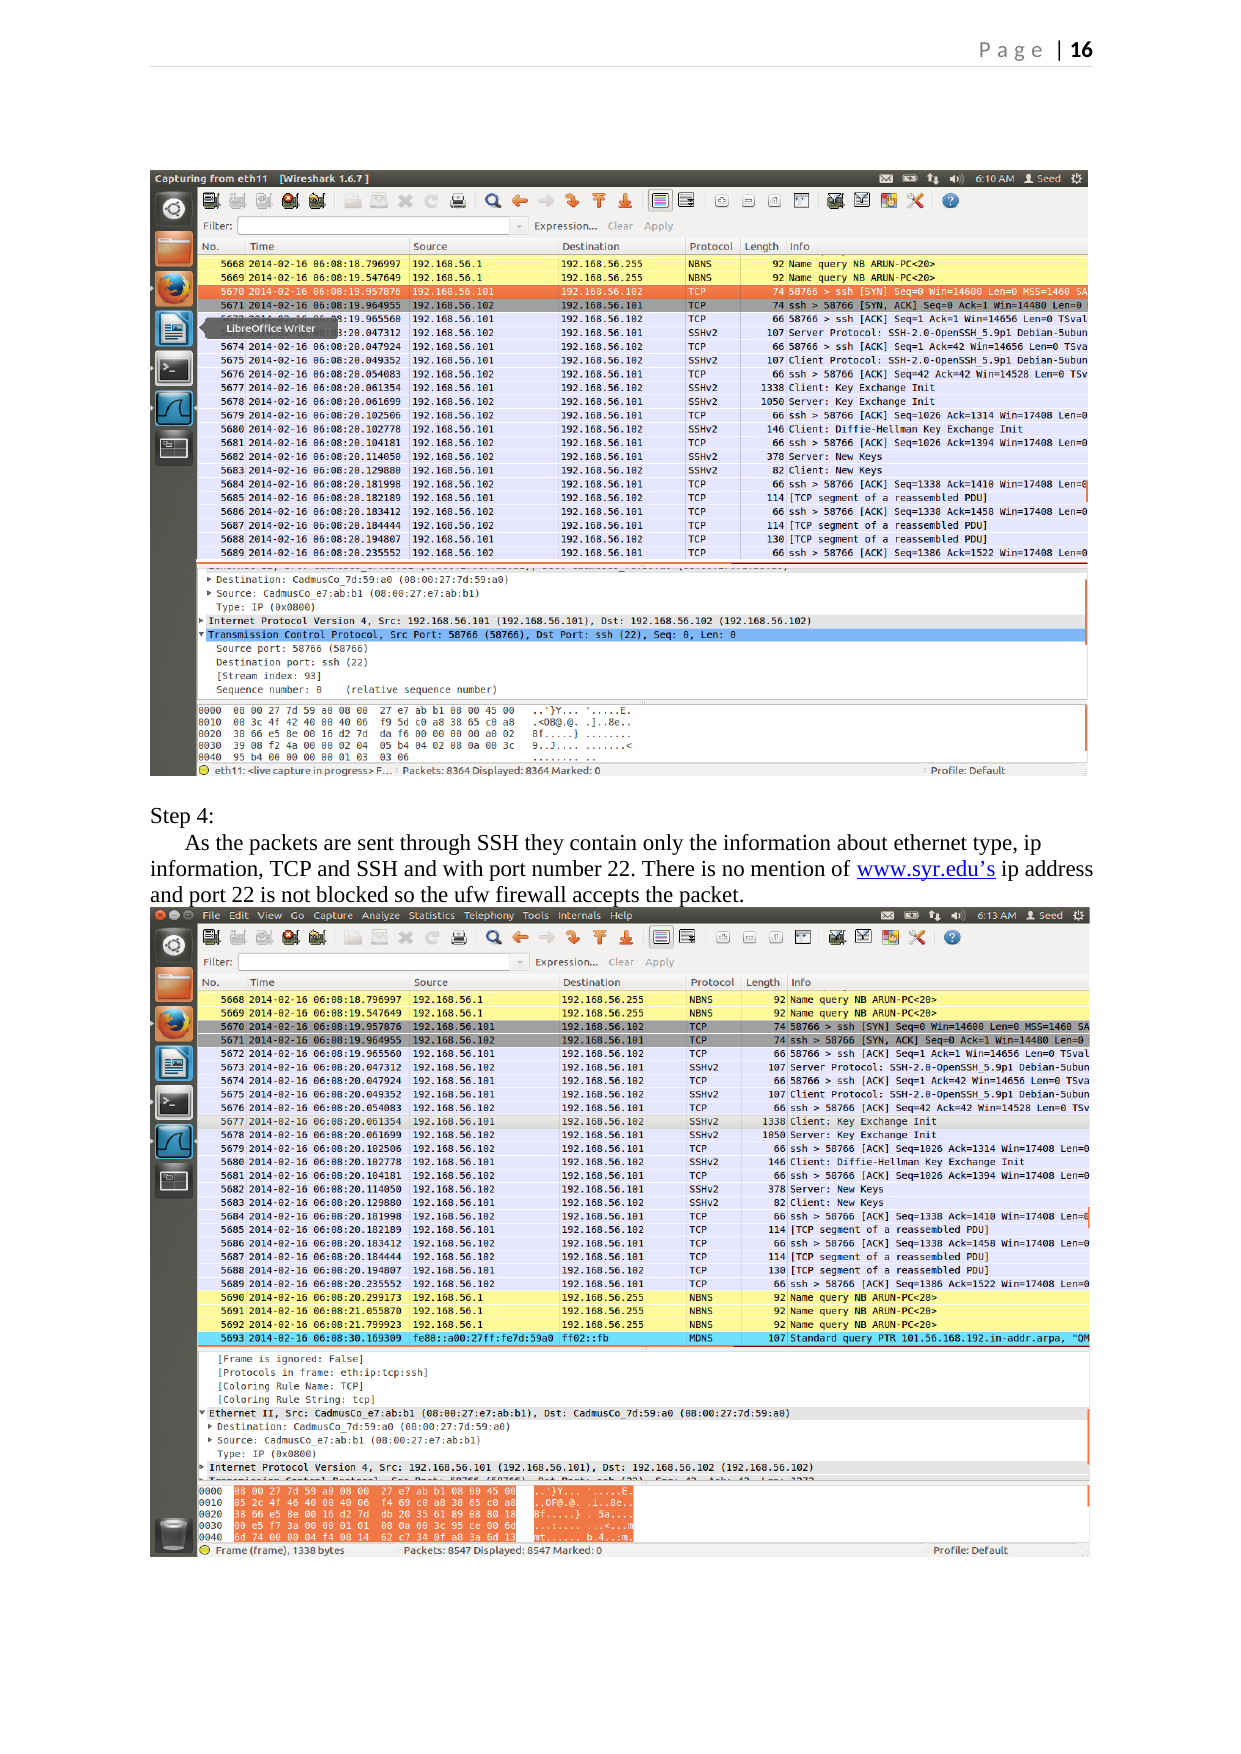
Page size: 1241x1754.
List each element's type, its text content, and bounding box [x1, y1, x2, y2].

text Step 4: [150, 802, 1095, 829]
picture [150, 907, 1090, 1557]
text As the packets are sent through SSH they contain only the information about ethernet type, ip information, TCP and SSH and with port number 22. There is no mention of www.syr.edu’s ip address and port 22 is not blocked so the ufw firewall accepts the packet. [150, 829, 1095, 908]
picture [150, 170, 1088, 776]
